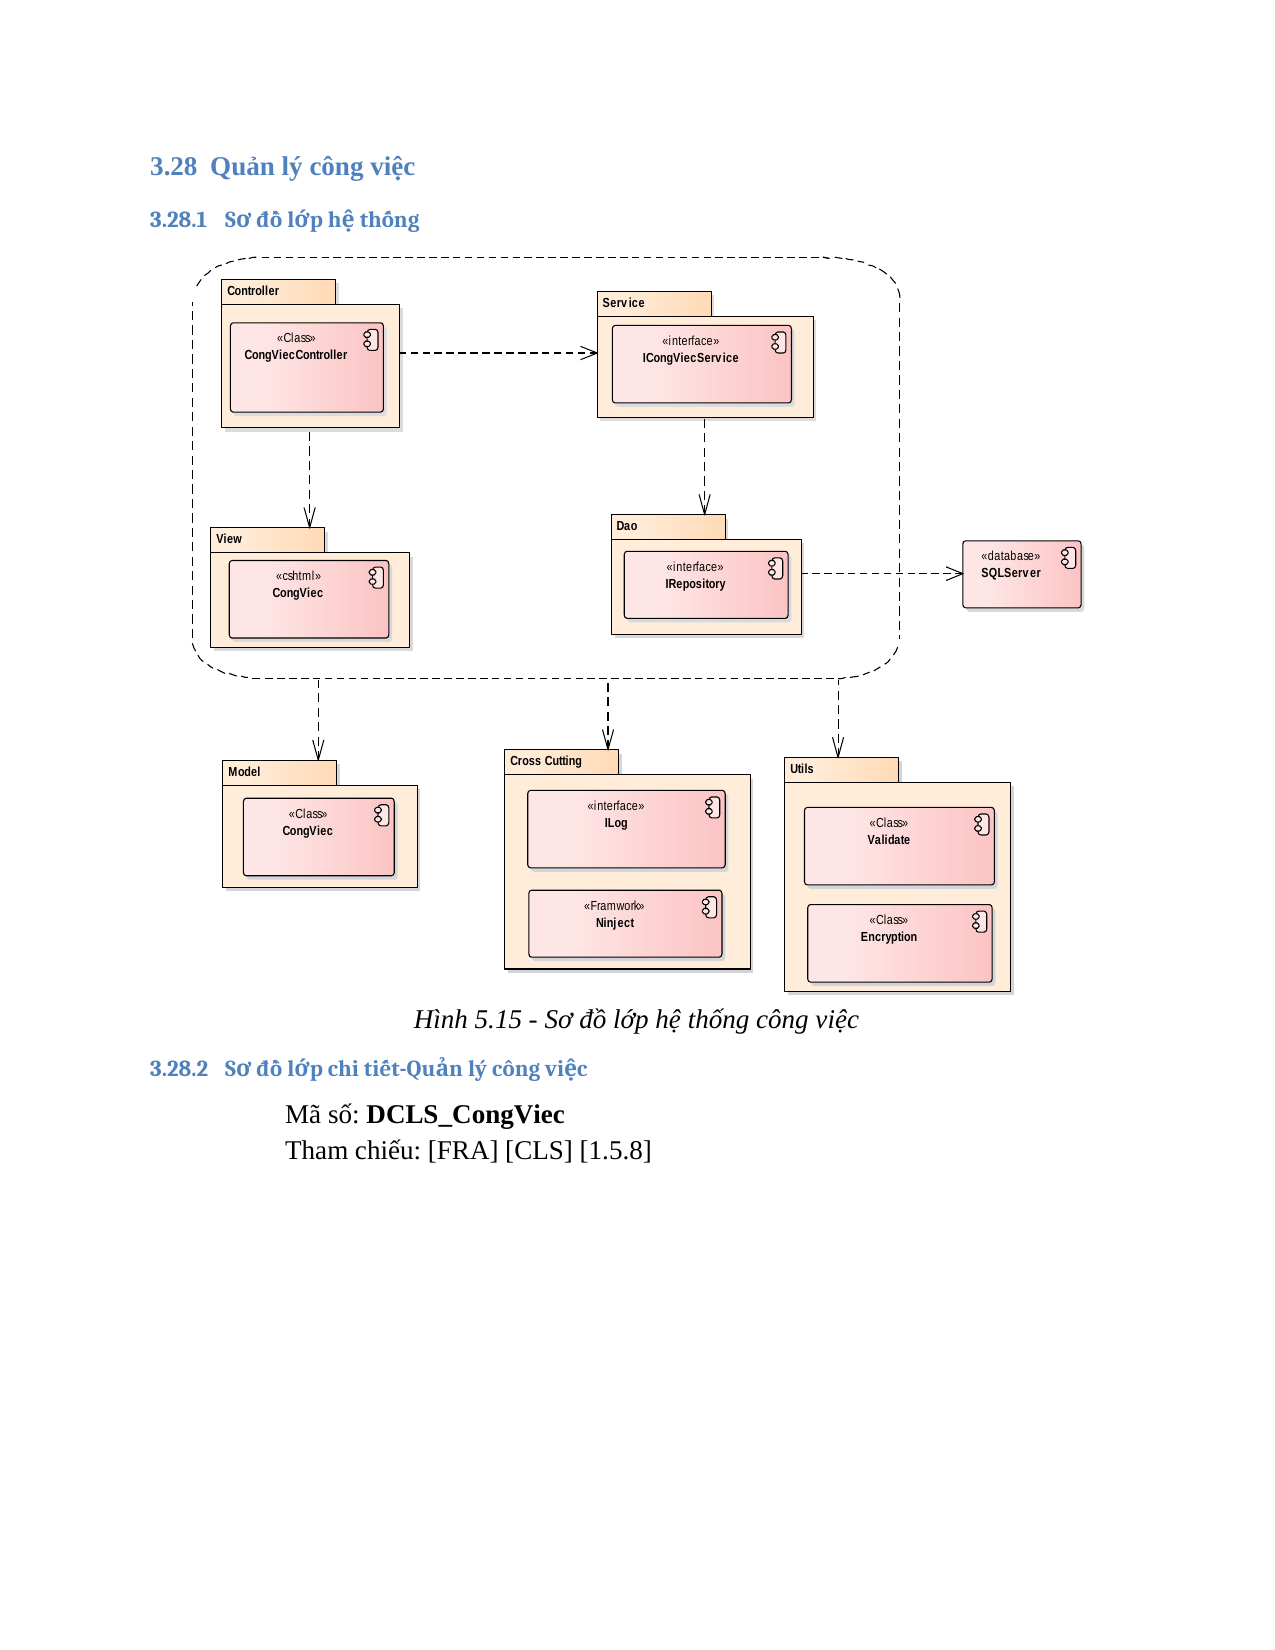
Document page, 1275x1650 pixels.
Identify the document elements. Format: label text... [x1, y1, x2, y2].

subtitle Sơ đồ lớp chi tiết-Quản lý công việc [150, 1055, 1125, 1082]
list Tham chiếu: [FRA] [CLS] [1.5.8] [210, 1134, 1125, 1165]
subtitle Sơ đồ lớp hệ thống [150, 207, 1125, 233]
subtitle Quản lý công việc [150, 150, 1125, 181]
text Hình 5.15 - Sơ đồ lớp hệ thống công việc [150, 1003, 1125, 1034]
list Mã số: DCLS_CongViec [285, 1098, 1125, 1129]
